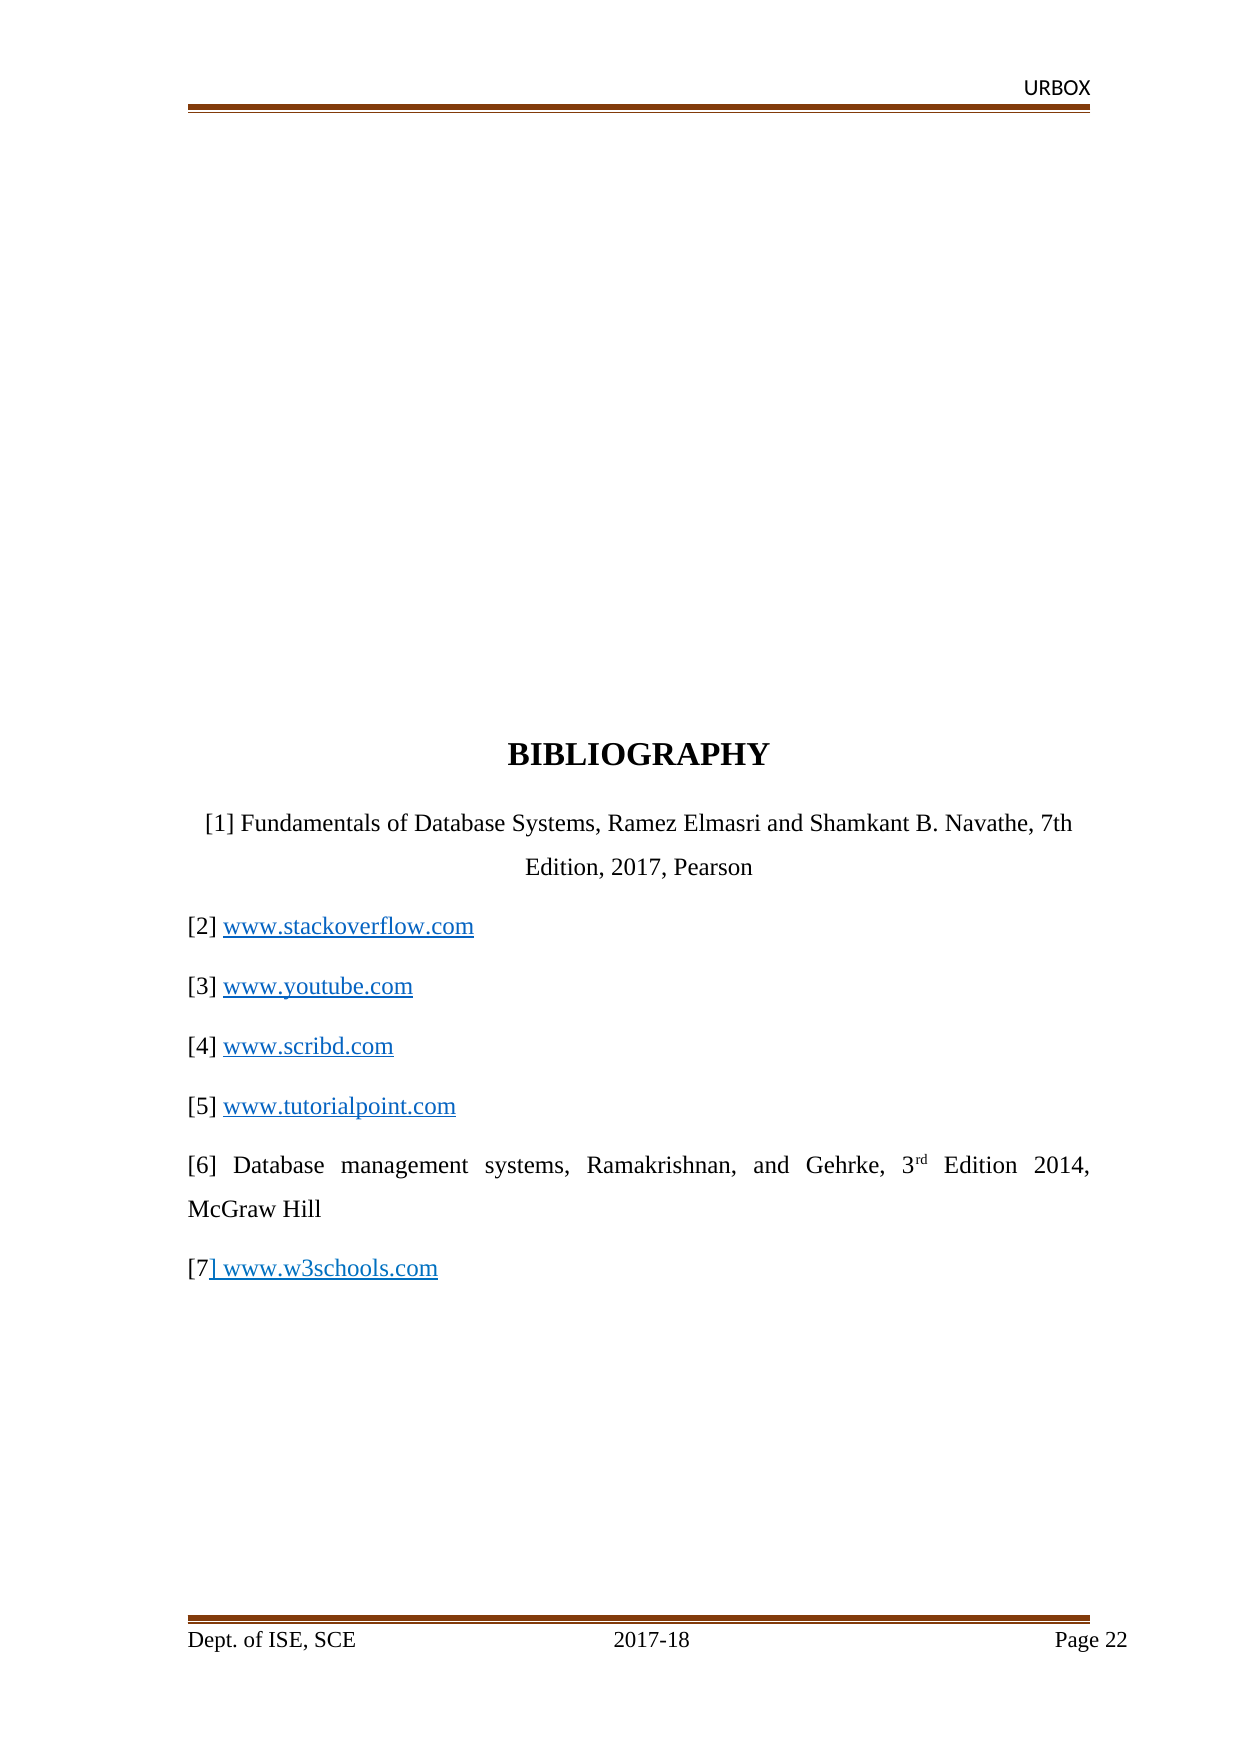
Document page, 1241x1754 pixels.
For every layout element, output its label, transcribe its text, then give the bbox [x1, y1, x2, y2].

text [5] www.tutorialpoint.com [187, 1091, 1090, 1119]
text BIBLIOGRAPHY [187, 734, 1090, 773]
text [6] Database management systems, Ramakrishnan, and Gehrke, 3rd Edition 2014, McGraw Hill [187, 1151, 1090, 1222]
text [4] www.scribd.com [187, 1031, 1090, 1060]
text [3] www.youtube.com [187, 971, 1090, 1000]
text [2] www.stackoverflow.com [187, 911, 1090, 940]
text [7] www.w3schools.com [187, 1253, 1090, 1282]
text [1] Fundamentals of Database Systems, Ramez Elmasri and Shamkant B. Navathe, 7th Edition, 2017, Pearson [187, 808, 1090, 880]
